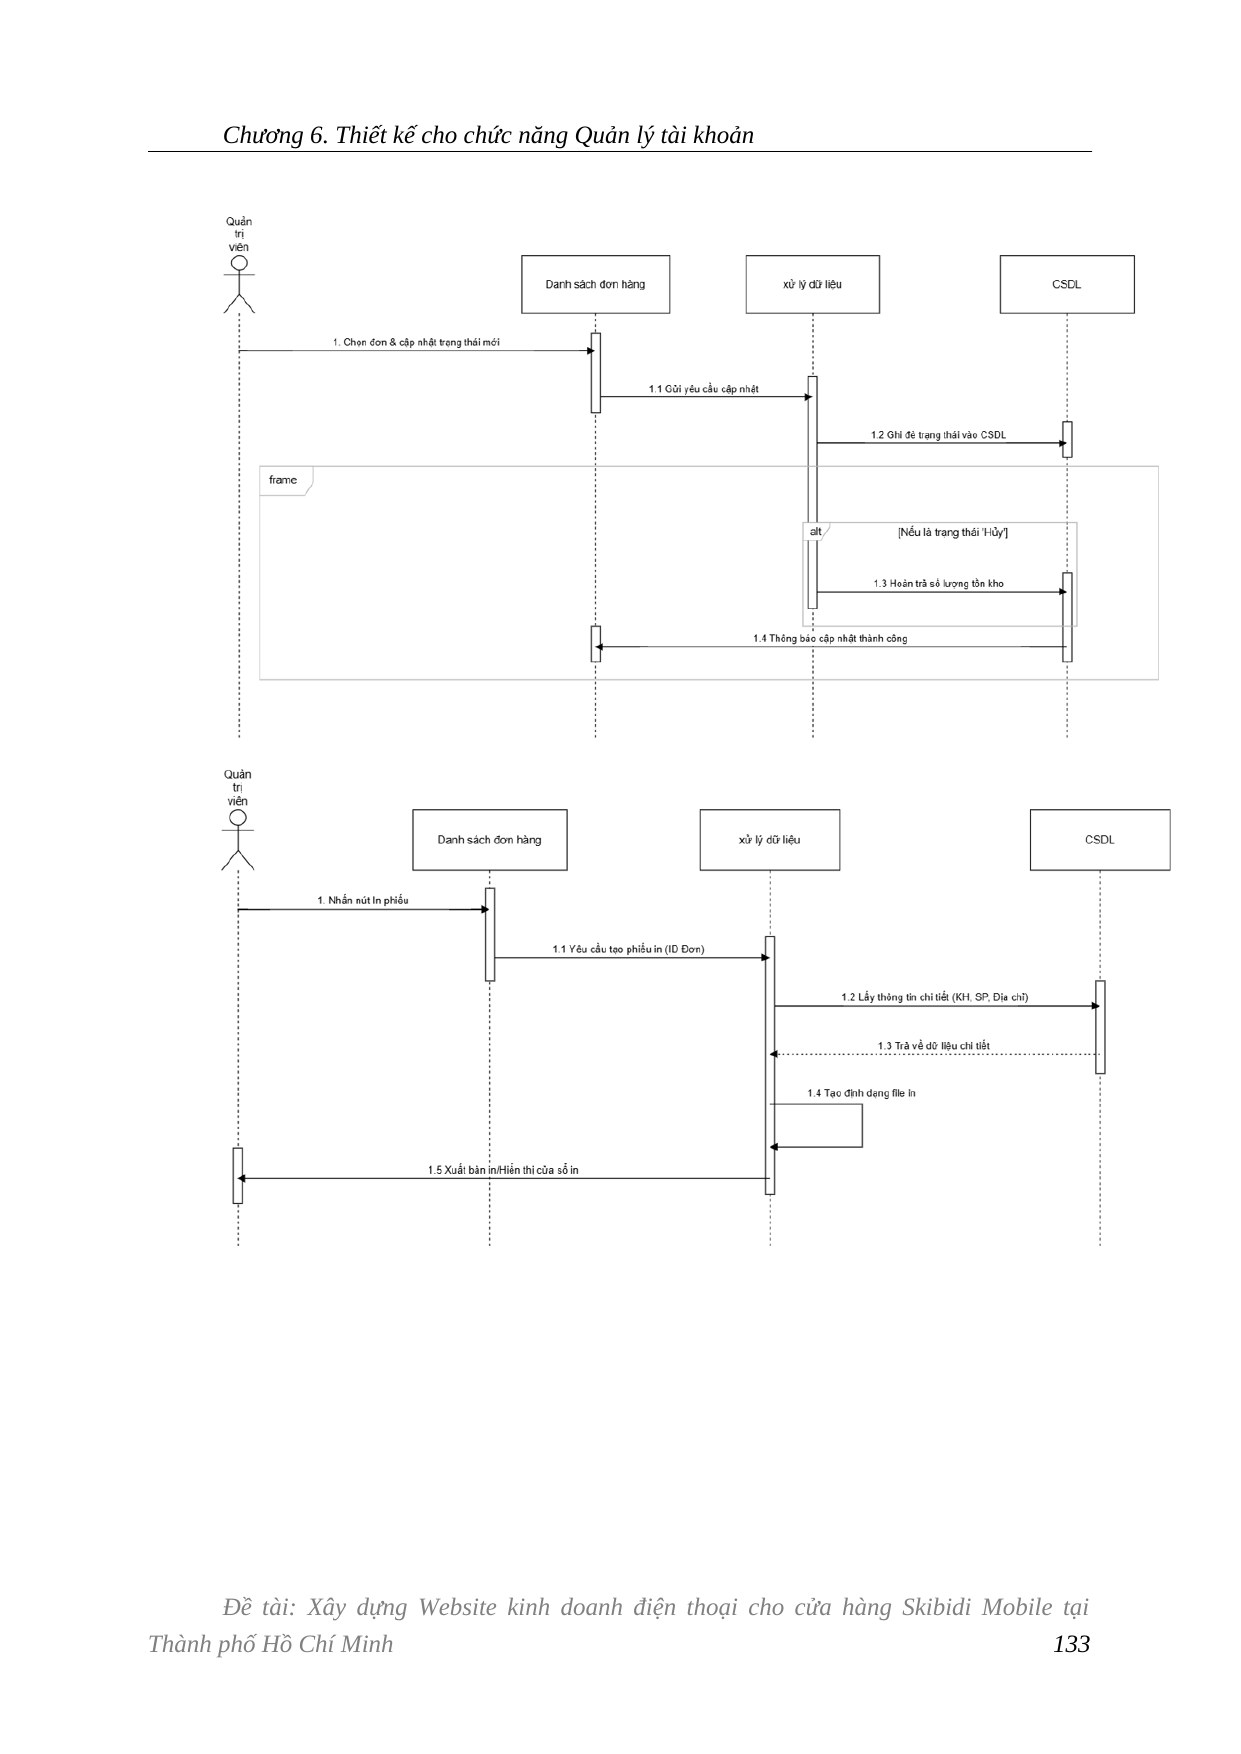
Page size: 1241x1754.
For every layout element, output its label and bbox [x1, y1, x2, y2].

picture [206, 206, 1181, 738]
picture [206, 759, 1182, 1246]
